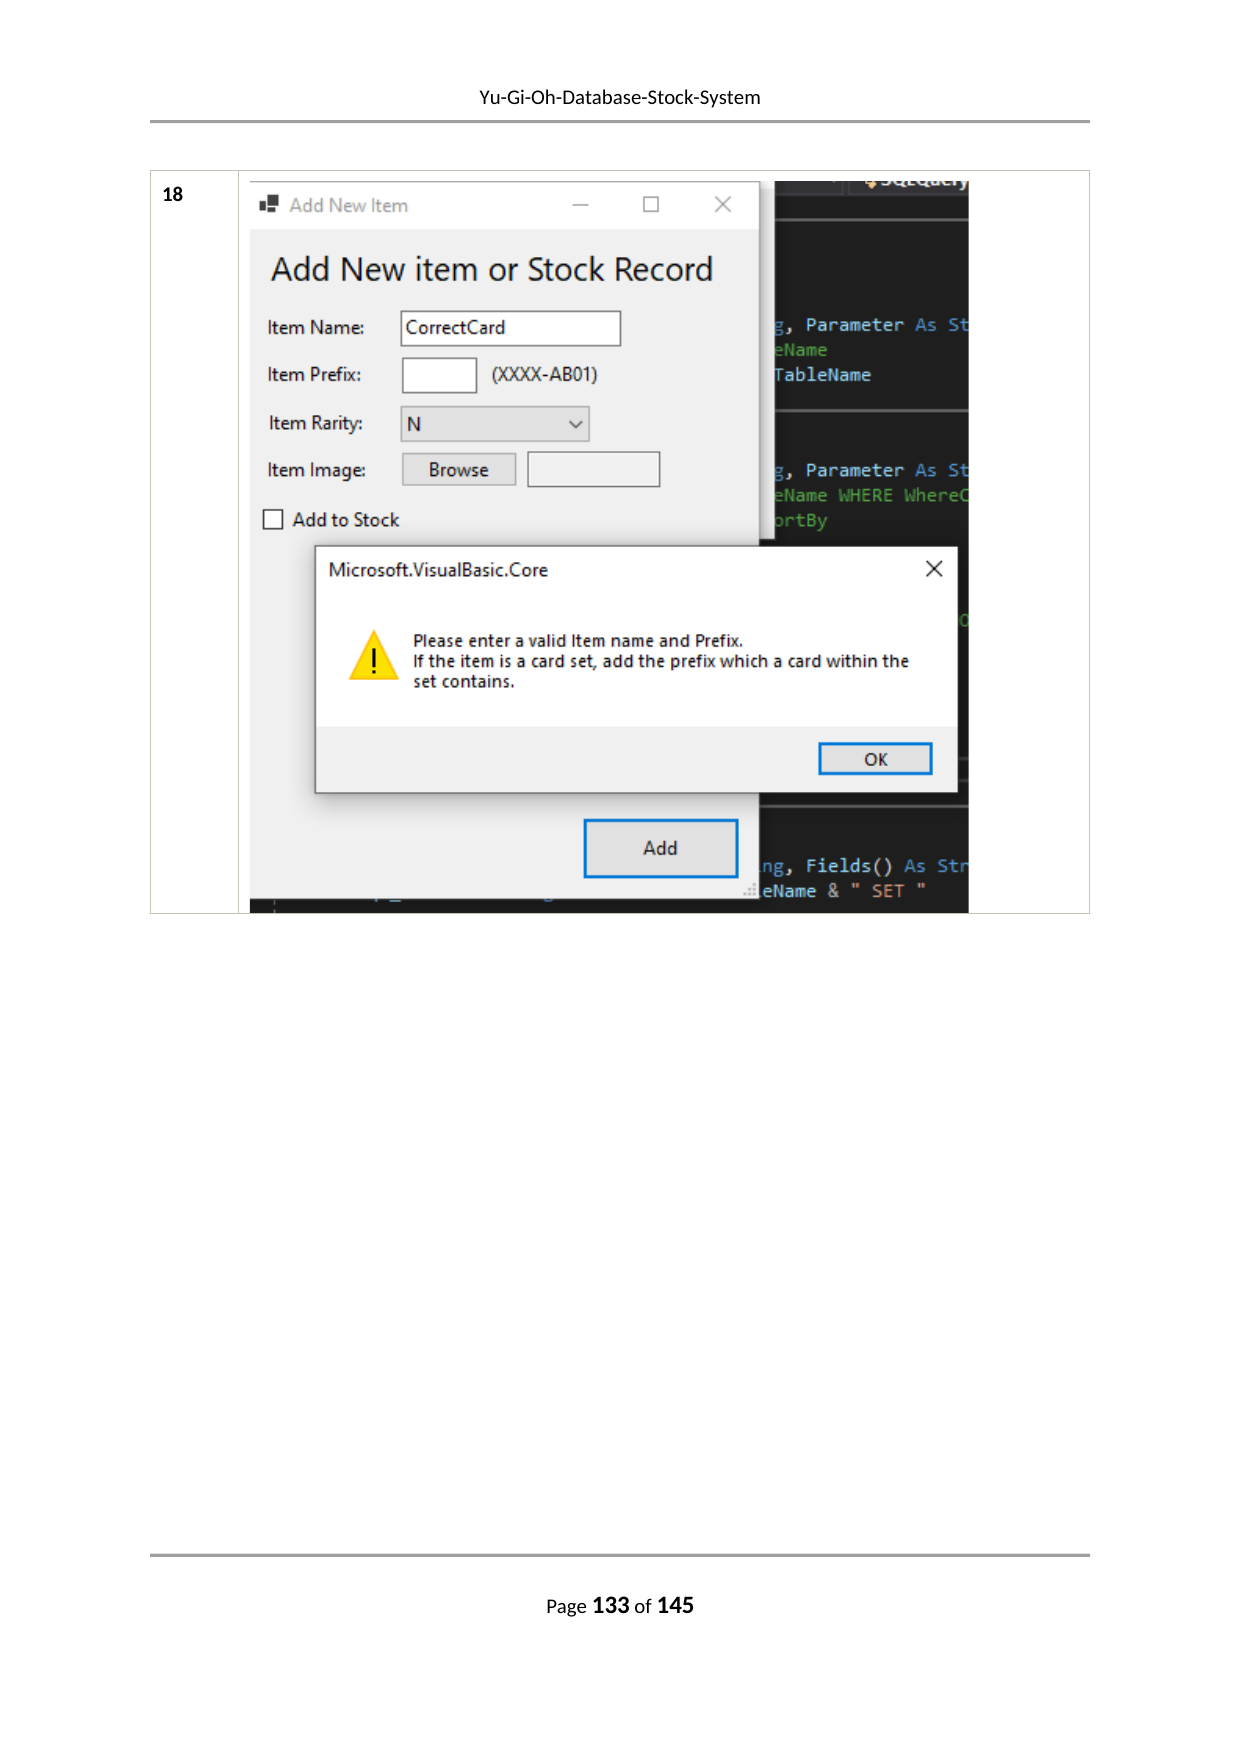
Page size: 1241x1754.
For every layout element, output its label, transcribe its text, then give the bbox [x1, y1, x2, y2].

table_cell [239, 171, 1089, 913]
table_cell 18 [151, 171, 238, 913]
picture [249, 181, 969, 913]
